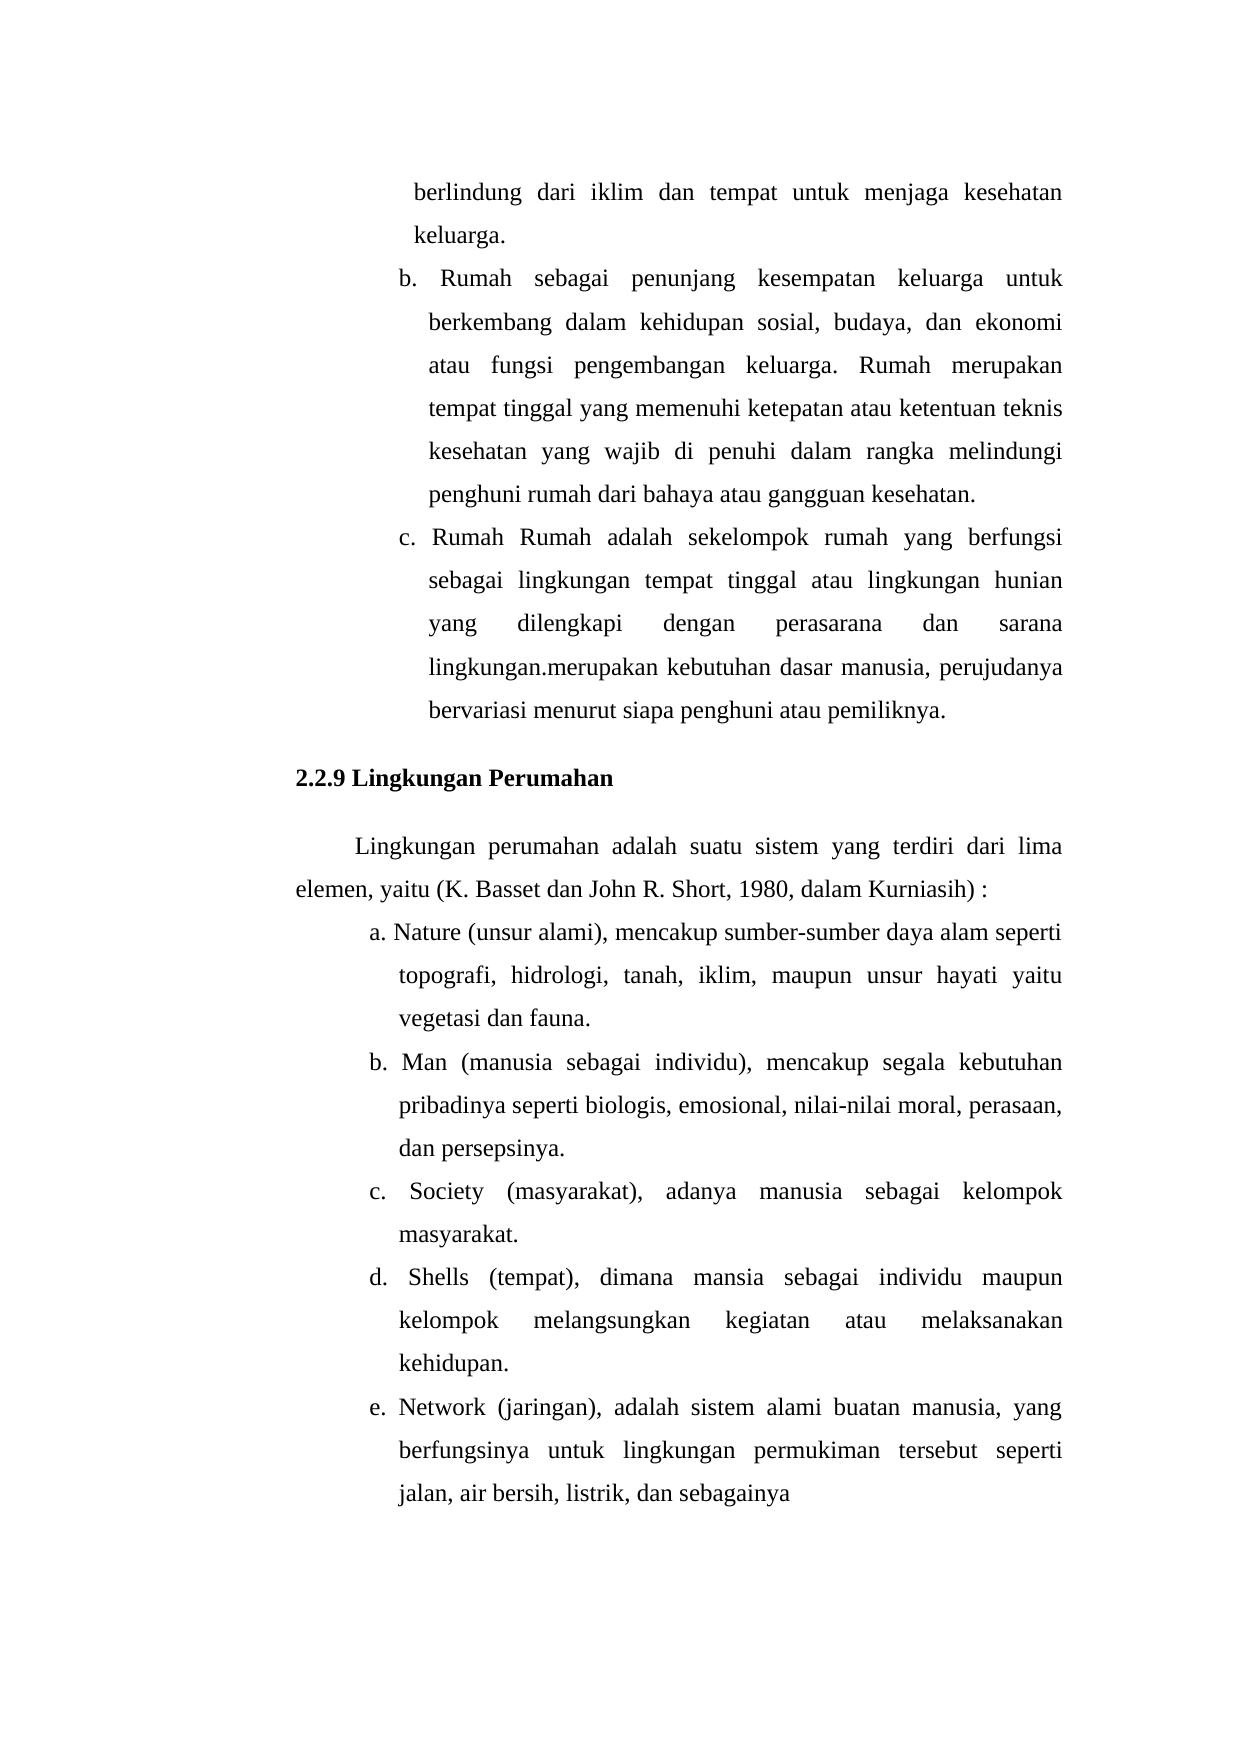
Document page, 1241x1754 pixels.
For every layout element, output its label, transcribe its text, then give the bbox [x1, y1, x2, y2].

text a. Nature (unsur alami), mencakup sumber-sumber daya alam seperti topografi, hidrologi, tanah, iklim, maupun unsur hayati yaitu vegetasi dan fauna. [369, 917, 1063, 1032]
text c. Society (masyarakat), adanya manusia sebagai kelompok masyarakat. [369, 1176, 1063, 1248]
text c. Rumah Rumah adalah sekelompok rumah yang berfungsi sebagai lingkungan tempat tinggal atau lingkungan hunian yang dilengkapi dengan perasarana dan sarana lingkungan.merupakan kebutuhan dasar manusia, perujudanya bervariasi menurut siapa penghuni atau pemiliknya. [399, 522, 1063, 723]
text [384, 177, 1063, 249]
subtitle Lingkungan Perumahan [295, 763, 1063, 792]
text b. Man (manusia sebagai individu), mencakup segala kebutuhan pribadinya seperti biologis, emosional, nilai-nilai moral, perasaan, dan persepsinya. [369, 1047, 1063, 1162]
text e. Network (jaringan), adalah sistem alami buatan manusia, yang berfungsinya untuk lingkungan permukiman tersebut seperti jalan, air bersih, listrik, dan sebagainya [369, 1392, 1063, 1507]
text b. Rumah sebagai penunjang kesempatan keluarga untuk berkembang dalam kehidupan sosial, budaya, dan ekonomi atau fungsi pengembangan keluarga. Rumah merupakan tempat tinggal yang memenuhi ketepatan atau ketentuan teknis kesehatan yang wajib di penuhi dalam rangka melindungi penghuni rumah dari bahaya atau gangguan kesehatan. [399, 263, 1063, 508]
text d. Shells (tempat), dimana mansia sebagai individu maupun kelompok melangsungkan kegiatan atau melaksanakan kehidupan. [369, 1262, 1063, 1377]
text Lingkungan perumahan adalah suatu sistem yang terdiri dari lima elemen, yaitu (K. Basset dan John R. Short, 1980, dalam Kurniasih) : [295, 831, 1063, 903]
